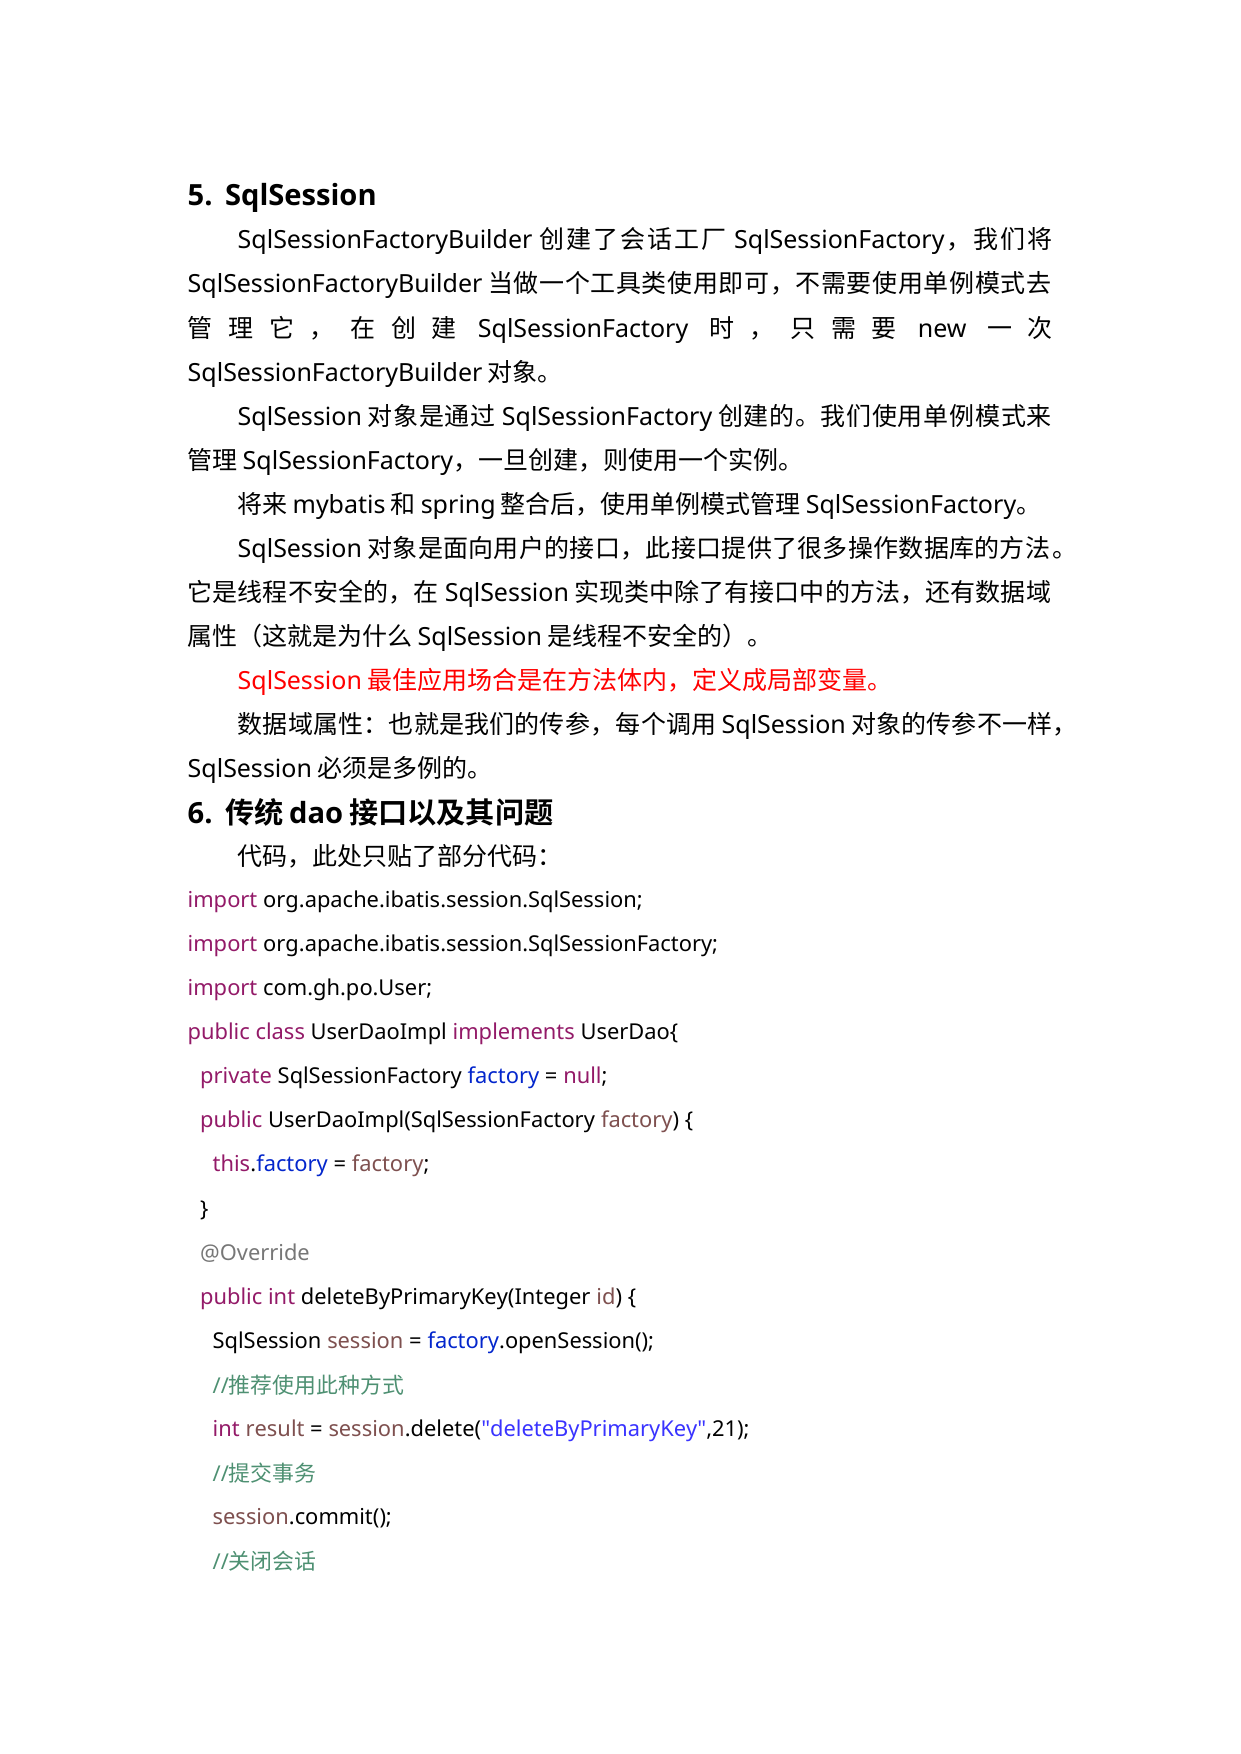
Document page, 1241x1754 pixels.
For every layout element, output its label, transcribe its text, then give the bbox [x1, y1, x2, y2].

list SqlSessionFactoryBuilder创建了会话工厂SqlSessionFactory，我们将SqlSessionFactoryBuilder当做一个工具类使用即可，不需要使用单例模式去管理它，在创建SqlSessionFactory时，只需要new一次SqlSessionFactoryBuilder对象。 [187, 216, 1053, 392]
text public int deleteByPrimaryKey(Integer id) { [187, 1273, 1053, 1318]
text } [187, 1185, 1053, 1229]
text @Override [187, 1229, 1053, 1273]
text public class UserDaoImpl implements UserDao{ [187, 1009, 1053, 1053]
text int result = session.delete("deleteByPrimaryKey",21); [187, 1406, 1053, 1450]
text //关闭会话 [187, 1538, 1053, 1582]
list SqlSession对象是通过SqlSessionFactory创建的。我们使用单例模式来管理SqlSessionFactory，一旦创建，则使用一个实例。 [187, 392, 1053, 480]
text this.factory = factory; [187, 1141, 1053, 1185]
text private SqlSessionFactory factory = null; [187, 1053, 1053, 1097]
text import com.gh.po.User; [187, 965, 1053, 1009]
text import org.apache.ibatis.session.SqlSession; [187, 877, 1053, 921]
list 数据域属性：也就是我们的传参，每个调用SqlSession对象的传参不一样，SqlSession必须是多例的。 [187, 701, 1053, 789]
text //提交事务 [187, 1450, 1053, 1494]
list SqlSession最佳应用场合是在方法体内，定义成局部变量。 [187, 657, 1053, 701]
list 代码，此处只贴了部分代码： [187, 833, 1053, 877]
text import org.apache.ibatis.session.SqlSessionFactory; [187, 921, 1053, 965]
list 将来mybatis和spring整合后，使用单例模式管理SqlSessionFactory。 [187, 480, 1053, 524]
list SqlSession [187, 172, 1053, 216]
text public UserDaoImpl(SqlSessionFactory factory) { [187, 1097, 1053, 1141]
text //推荐使用此种方式 [187, 1362, 1053, 1406]
list SqlSession对象是面向用户的接口，此接口提供了很多操作数据库的方法。它是线程不安全的，在SqlSession实现类中除了有接口中的方法，还有数据域属性（这就是为什么SqlSession是线程不安全的）。 [187, 524, 1053, 657]
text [187, 1318, 1053, 1362]
list 传统dao接口以及其问题 [187, 789, 1053, 833]
text session.commit(); [187, 1494, 1053, 1538]
